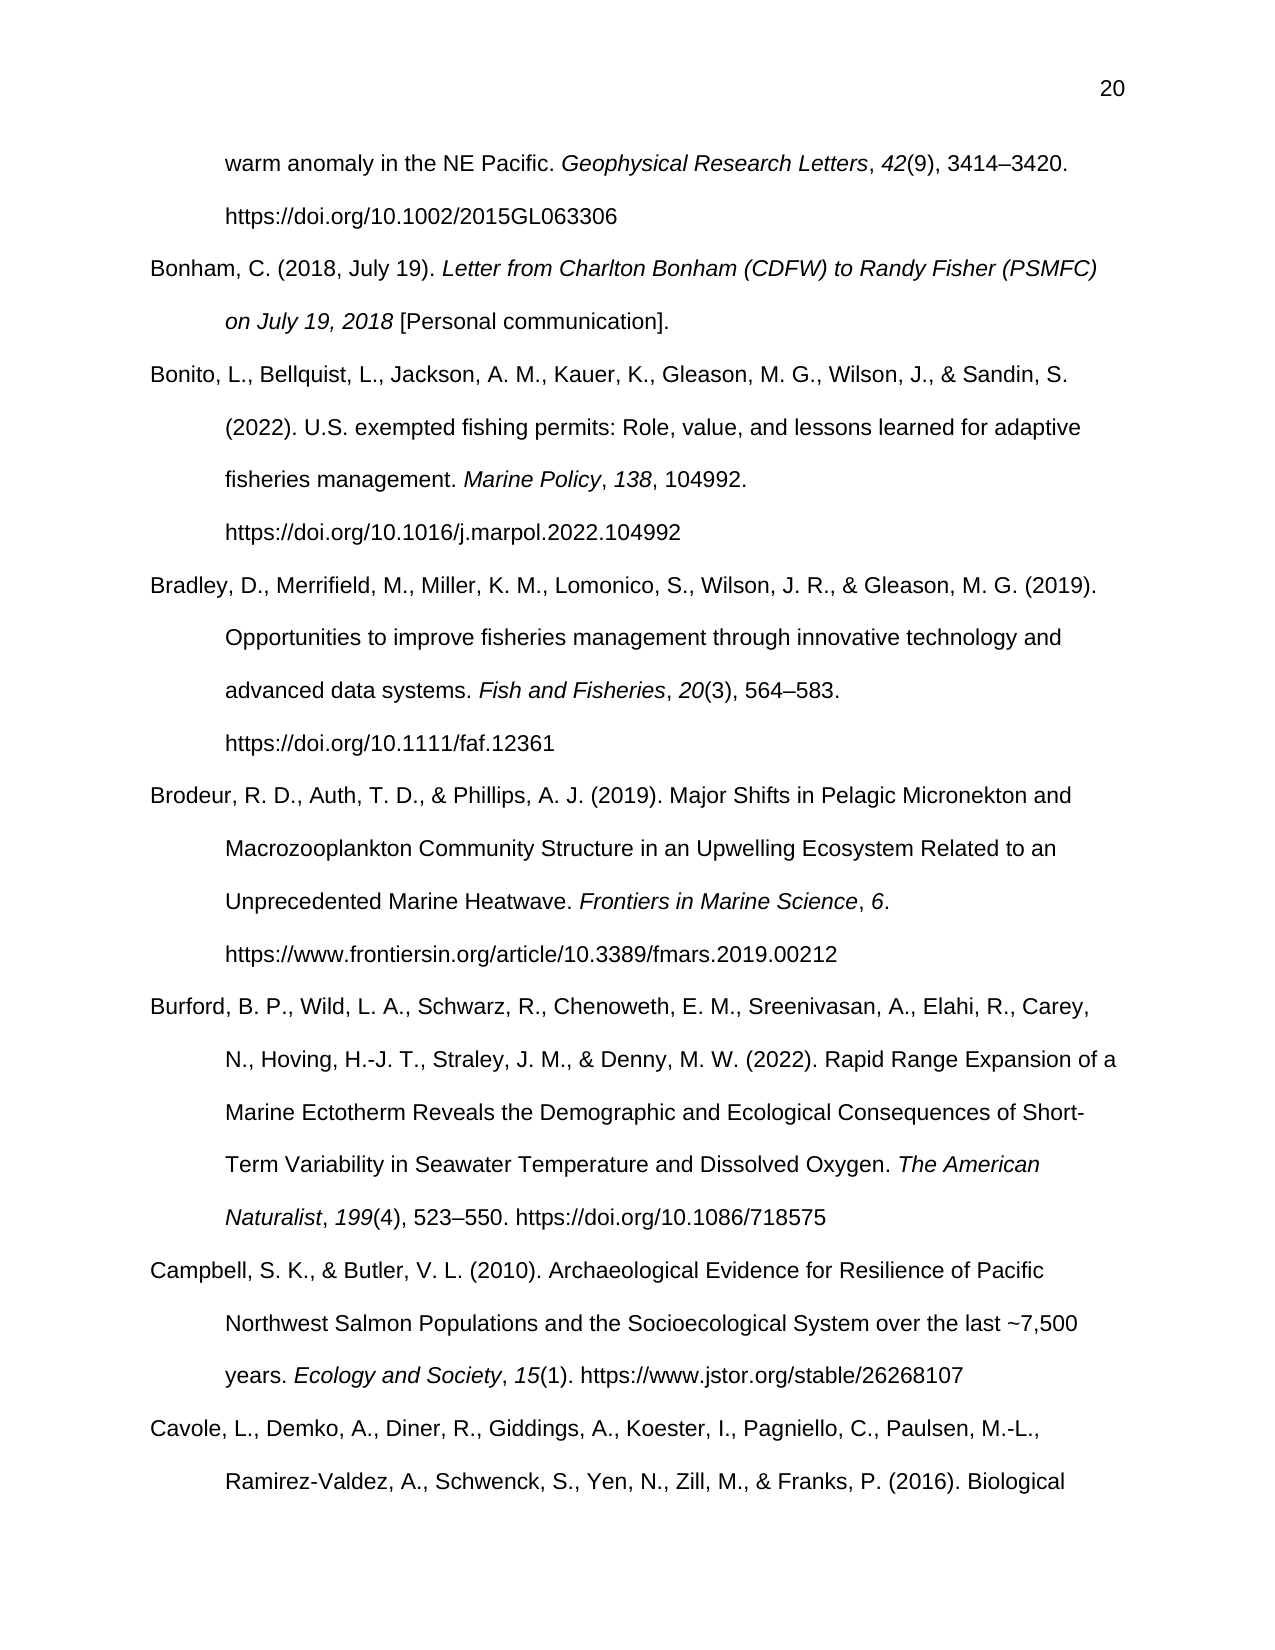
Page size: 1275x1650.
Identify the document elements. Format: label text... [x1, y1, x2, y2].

text Bradley, D., Merrifield, M., Miller, K. M., Lomonico, S., Wilson, J. R., & Gleason, M. G. (2019). Opportunities to improve fisheries management through innovative technology and advanced data systems. Fish and Fisheries, 20(3), 564–583. https://doi.org/10.1111/faf.12361 [150, 572, 1125, 756]
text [150, 1415, 1125, 1494]
text Burford, B. P., Wild, L. A., Schwarz, R., Chenoweth, E. M., Sreenivasan, A., Elahi, R., Carey, N., Hoving, H.-J. T., Straley, J. M., & Denny, M. W. (2022). Rapid Range Expansion of a Marine Ectotherm Reveals the Demographic and Ecological Consequences of Short-Term Variability in Seawater Temperature and Dissolved Oxygen. The American Naturalist, 199(4), 523–550. https://doi.org/10.1086/718575 [150, 993, 1125, 1231]
text Bonito, L., Bellquist, L., Jackson, A. M., Kauer, K., Gleason, M. G., Wilson, J., & Sandin, S. (2022). U.S. exempted fishing permits: Role, value, and lessons learned for adaptive fisheries management. Marine Policy, 138, 104992. https://doi.org/10.1016/j.marpol.2022.104992 [150, 361, 1125, 545]
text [150, 150, 1125, 229]
text Bonham, C. (2018, July 19). Letter from Charlton Bonham (CDFW) to Randy Fisher (PSMFC) on July 19, 2018 [Personal communication]. [150, 255, 1125, 334]
text Brodeur, R. D., Auth, T. D., & Phillips, A. J. (2019). Major Shifts in Pelagic Micronekton and Macrozooplankton Community Structure in an Upwelling Ecosystem Related to an Unprecedented Marine Heatwave. Frontiers in Marine Science, 6. https://www.frontiersin.org/article/10.3389/fmars.2019.00212 [150, 782, 1125, 967]
text Campbell, S. K., & Butler, V. L. (2010). Archaeological Evidence for Resilience of Pacific Northwest Salmon Populations and the Socioecological System over the last ~7,500 years. Ecology and Society, 15(1). https://www.jstor.org/stable/26268107 [150, 1257, 1125, 1389]
